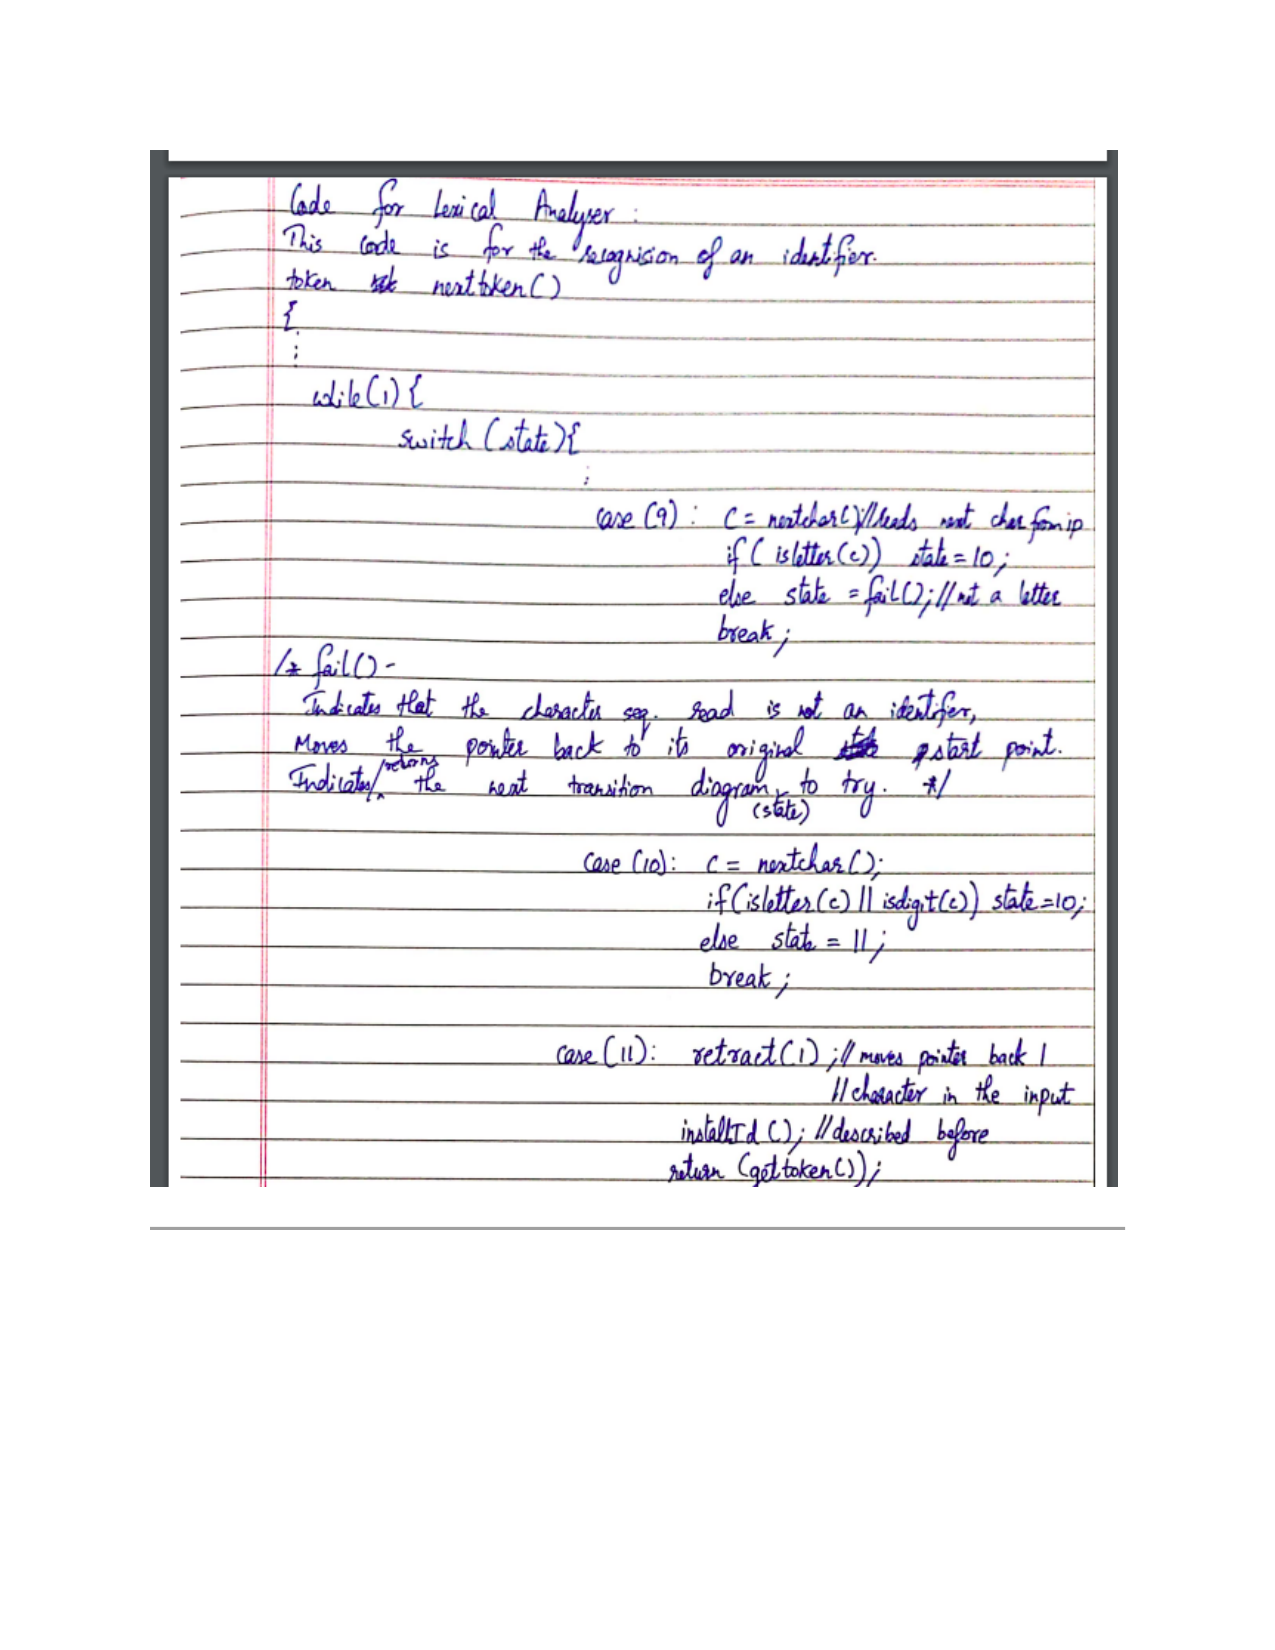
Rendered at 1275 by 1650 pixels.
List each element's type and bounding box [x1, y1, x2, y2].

picture [150, 150, 1118, 1187]
